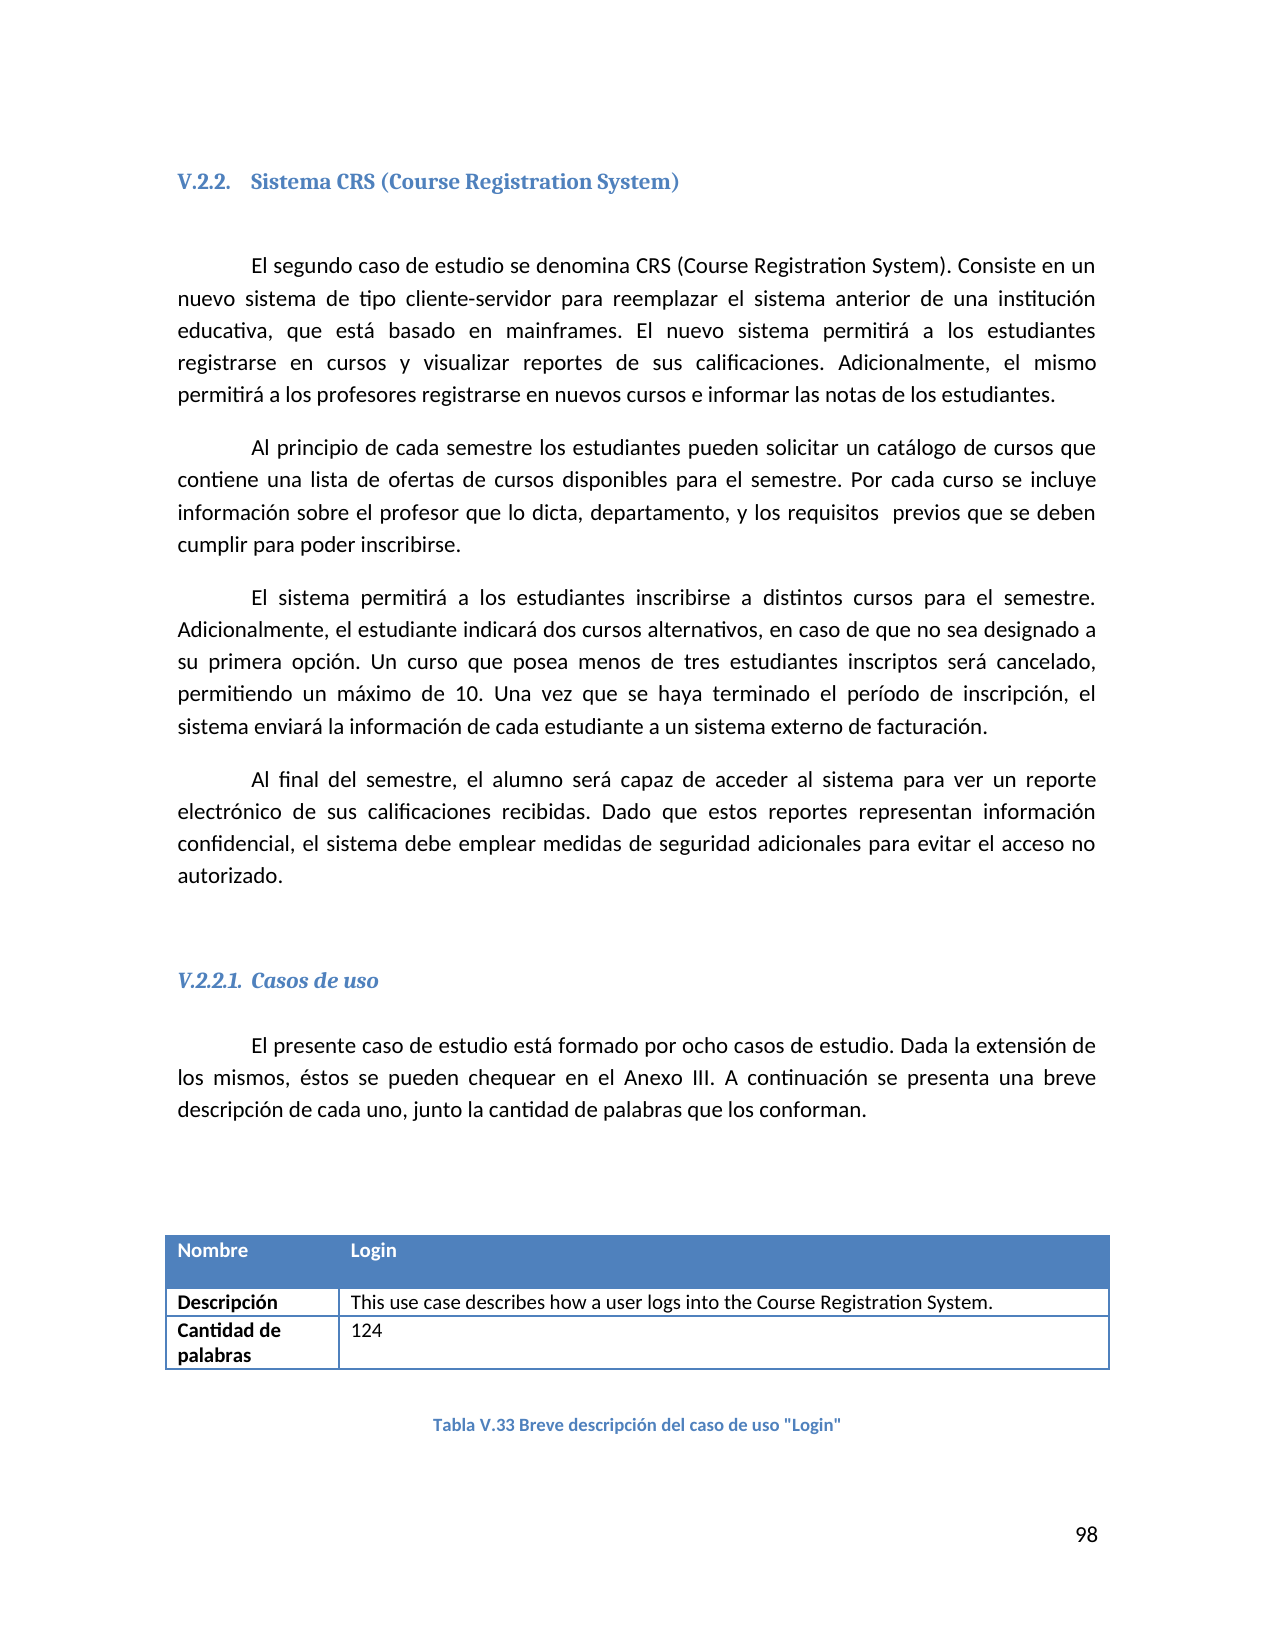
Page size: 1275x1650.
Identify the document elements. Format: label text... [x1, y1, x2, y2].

text Al final del semestre, el alumno será capaz de acceder al sistema para ver un reporte electrónico de sus calificaciones recibidas. Dado que estos reportes representan información confidencial, el sistema debe emplear medidas de seguridad adicionales para evitar el acceso no autorizado. [177, 765, 1098, 889]
text El presente caso de estudio está formado por ocho casos de estudio. Dada la extensión de los mismos, éstos se pueden chequear en el Anexo III. A continuación se presenta una breve descripción de cada uno, junto la cantidad de palabras que los conforman. [177, 1031, 1098, 1123]
table_cell Descripción [167, 1289, 338, 1315]
table_cell This use case describes how a user logs into the Course Registration System. [340, 1289, 1108, 1315]
subtitle Casos de uso [177, 967, 1098, 994]
table_cell Cantidad de palabras [167, 1317, 338, 1368]
table_header Login [340, 1237, 1108, 1287]
text El segundo caso de estudio se denomina CRS (Course Registration System). Consiste en un nuevo sistema de tipo cliente-servidor para reemplazar el sistema anterior de una institución educativa, que está basado en mainframes. El nuevo sistema permitirá a los estudiantes registrarse en cursos y visualizar reportes de sus calificaciones. Adicionalmente, el mismo permitirá a los profesores registrarse en nuevos cursos e informar las notas de los estudiantes. [177, 252, 1098, 408]
table_header Nombre [167, 1237, 338, 1287]
table_cell 124 [340, 1317, 1108, 1368]
subtitle Sistema CRS (Course Registration System) [177, 168, 1098, 195]
text Al principio de cada semestre los estudiantes pueden solicitar un catálogo de cursos que contiene una lista de ofertas de cursos disponibles para el semestre. Por cada curso se incluye información sobre el profesor que lo dicta, departamento, y los requisitos previos que se deben cumplir para poder inscribirse. [177, 433, 1098, 558]
text El sistema permitirá a los estudiantes inscribirse a distintos cursos para el semestre. Adicionalmente, el estudiante indicará dos cursos alternativos, en caso de que no sea designado a su primera opción. Un curso que posea menos de tres estudiantes inscriptos será cancelado, permitiendo un máximo de 10. Una vez que se haya terminado el período de inscripción, el sistema enviará la información de cada estudiante a un sistema externo de facturación. [177, 583, 1098, 740]
